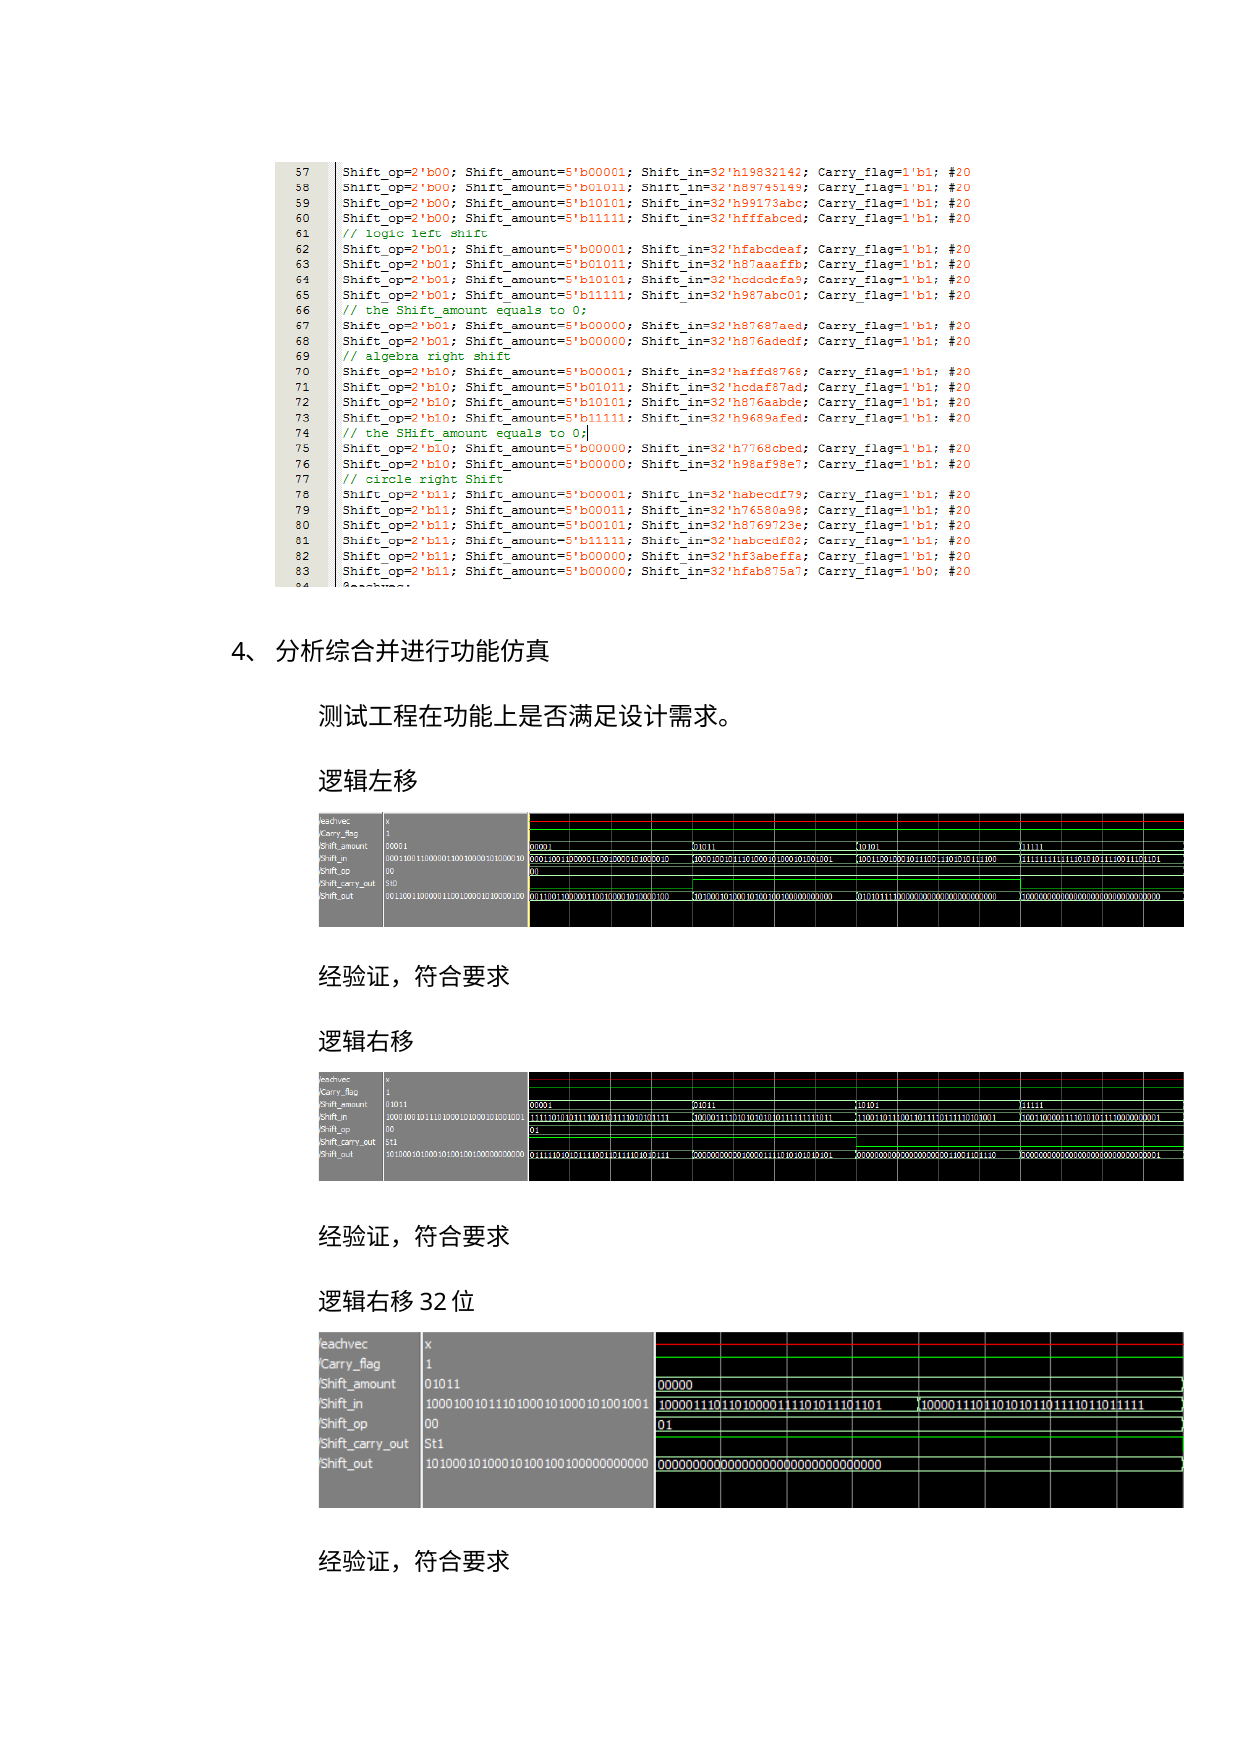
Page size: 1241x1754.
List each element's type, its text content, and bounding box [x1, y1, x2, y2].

text 经验证，符合要求 [319, 1527, 1053, 1592]
picture [318, 1072, 1184, 1181]
text 逻辑左移 [319, 747, 1053, 812]
text 逻辑右移32位 [319, 1267, 1053, 1332]
picture [318, 812, 1184, 927]
text 测试工程在功能上是否满足设计需求。 [319, 682, 1053, 747]
text 经验证，符合要求 [319, 942, 1053, 1007]
text 逻辑右移 [319, 1007, 1053, 1072]
text 经验证，符合要求 [319, 1202, 1053, 1267]
picture [318, 1332, 1184, 1508]
picture [275, 162, 1141, 587]
list 分析综合并进行功能仿真 [231, 617, 1053, 682]
